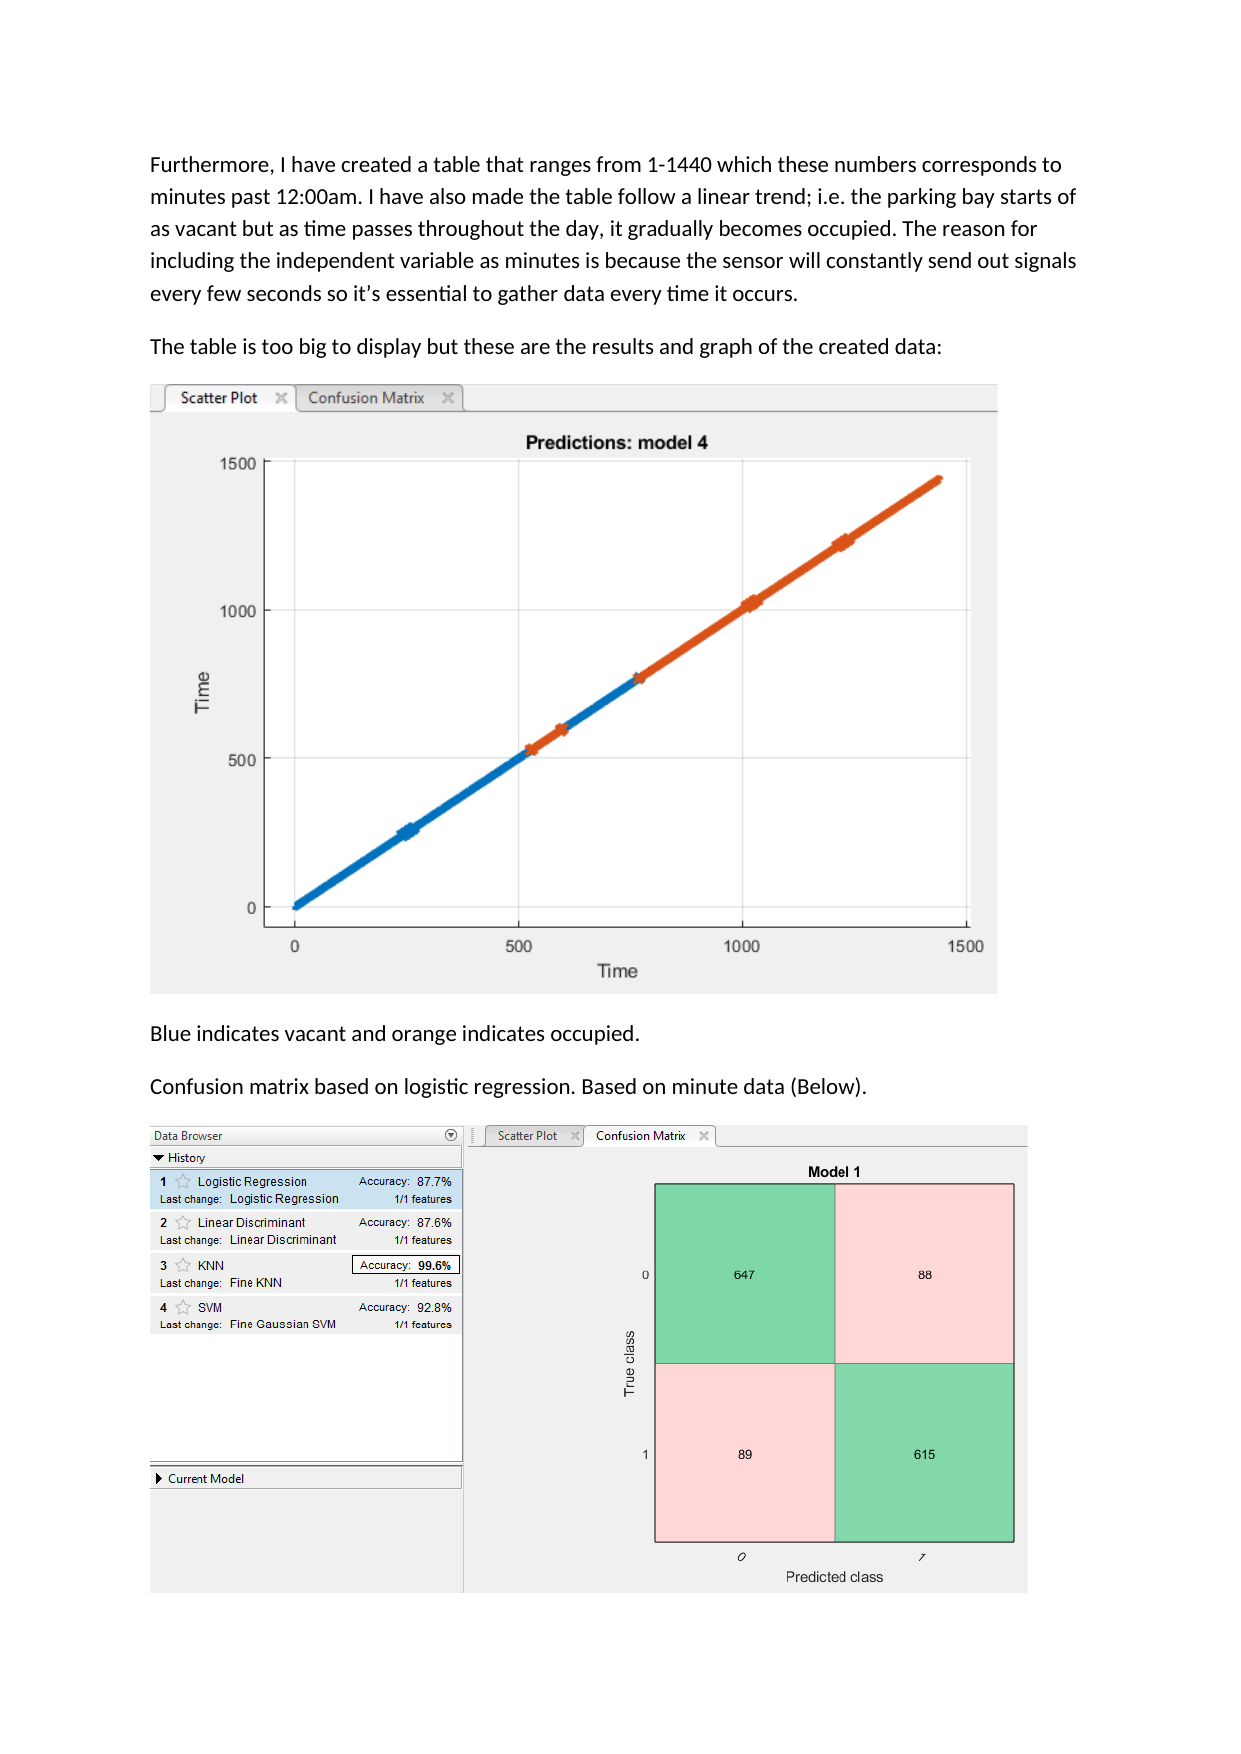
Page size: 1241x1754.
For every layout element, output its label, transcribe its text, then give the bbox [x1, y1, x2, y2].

text Blue indicates vacant and orange indicates occupied. [150, 1019, 1090, 1047]
text Confusion matrix based on logistic regression. Based on minute data (Below). [150, 1072, 1090, 1100]
picture [150, 1125, 1028, 1593]
text Furthermore, I have created a table that ranges from 1-1440 which these numbers corresponds to minutes past 12:00am. I have also made the table follow a linear trend; i.e. the parking bay starts of as vacant but as time passes throughout the day, it gradually becomes occupied. The reason for including the independent variable as minutes is because the sensor will constantly send out signals every few seconds so it’s essential to gather data every time it occurs. [150, 150, 1090, 307]
text The table is too big to display but these are the results and graph of the created data: [150, 332, 1090, 360]
picture [150, 384, 998, 994]
